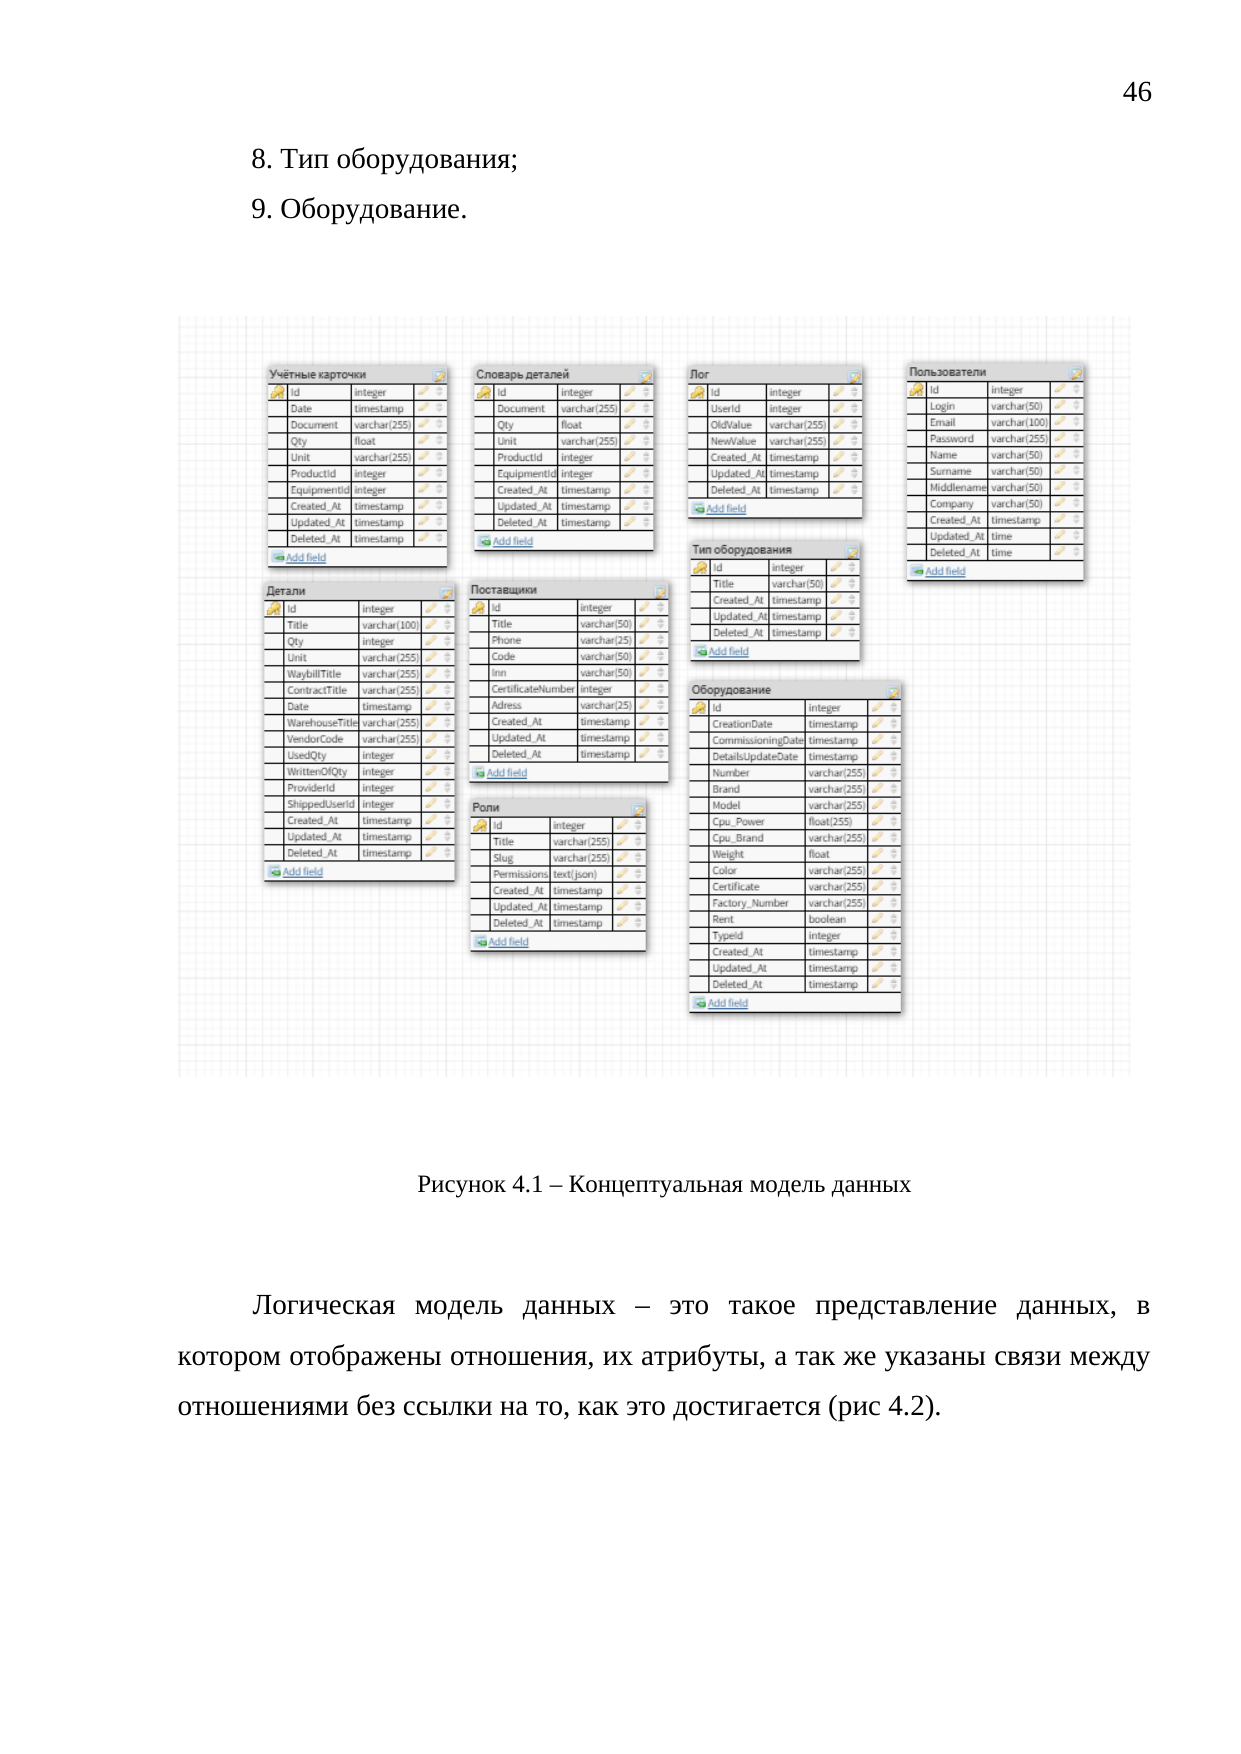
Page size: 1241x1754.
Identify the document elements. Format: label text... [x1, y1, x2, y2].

picture [177, 316, 1131, 1077]
text Логическая модель данных – это такое представление данных, в котором отображены отношения, их атрибуты, а так же указаны связи между отношениями без ссылки на то, как это достигается (рис 4.2). [177, 1287, 1152, 1421]
text Рисунок 4.1 – Концептуальная модель данных [177, 1169, 1152, 1198]
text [177, 141, 1152, 225]
